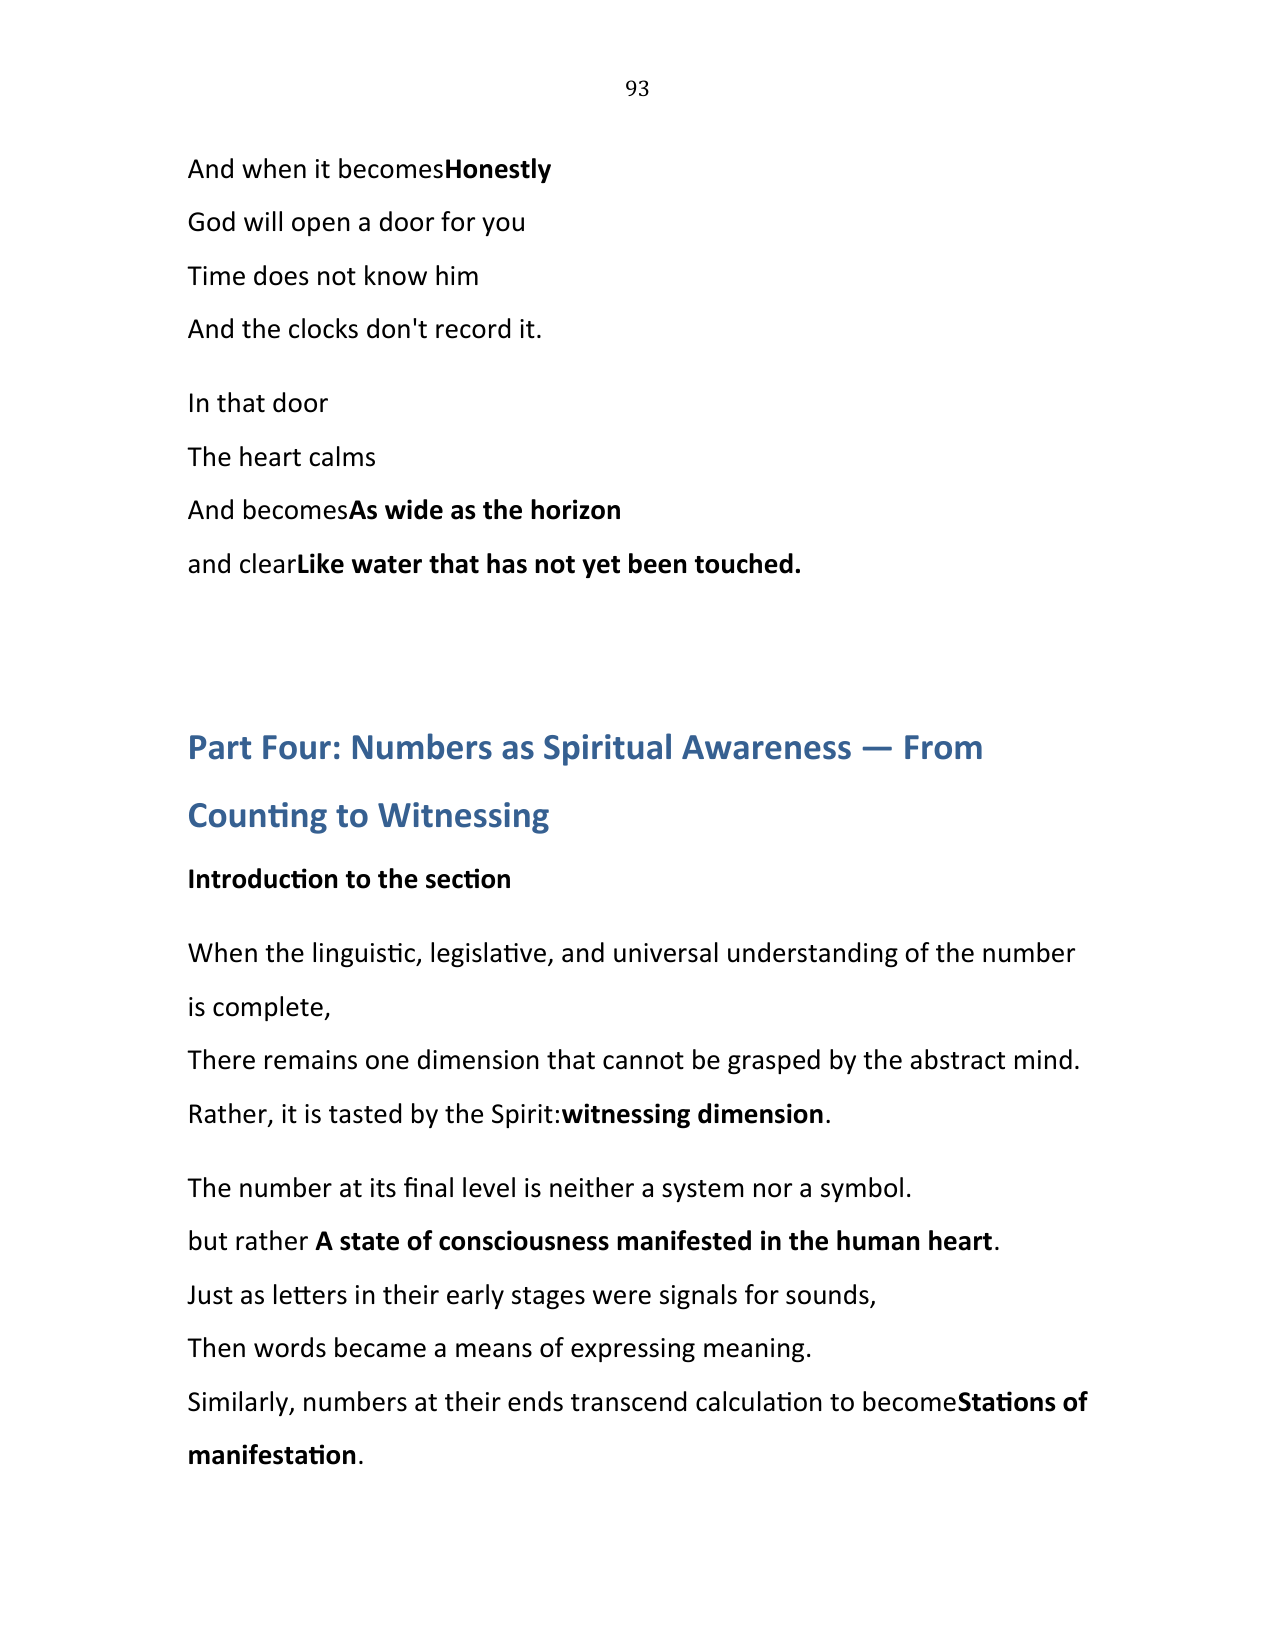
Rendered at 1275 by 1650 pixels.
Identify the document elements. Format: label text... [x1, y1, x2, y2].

text And when it becomesHonestly God will open a door for you Time does not know him And the clocks don't record it. [187, 150, 1087, 346]
subtitle Part Four: Numbers as Spiritual Awareness — From Counting to Witnessing [187, 723, 1087, 837]
text The number at its final level is neither a system nor a symbol. but rather A state of consciousness manifested in the human heart. Just as letters in their early stages were signals for sounds, Then words became a means of expressing meaning. Similarly, numbers at their ends transcend calculation to becomeStations of manifestation. [187, 1169, 1087, 1472]
text In that door The heart calms And becomesAs wide as the horizon and clearLike water that has not yet been touched. [187, 384, 1087, 581]
text When the linguistic, legislative, and universal understanding of the number is complete, There remains one dimension that cannot be grasped by the abstract mind. Rather, it is tasted by the Spirit:witnessing dimension. [187, 934, 1087, 1130]
text Introduction to the section [187, 860, 1087, 896]
